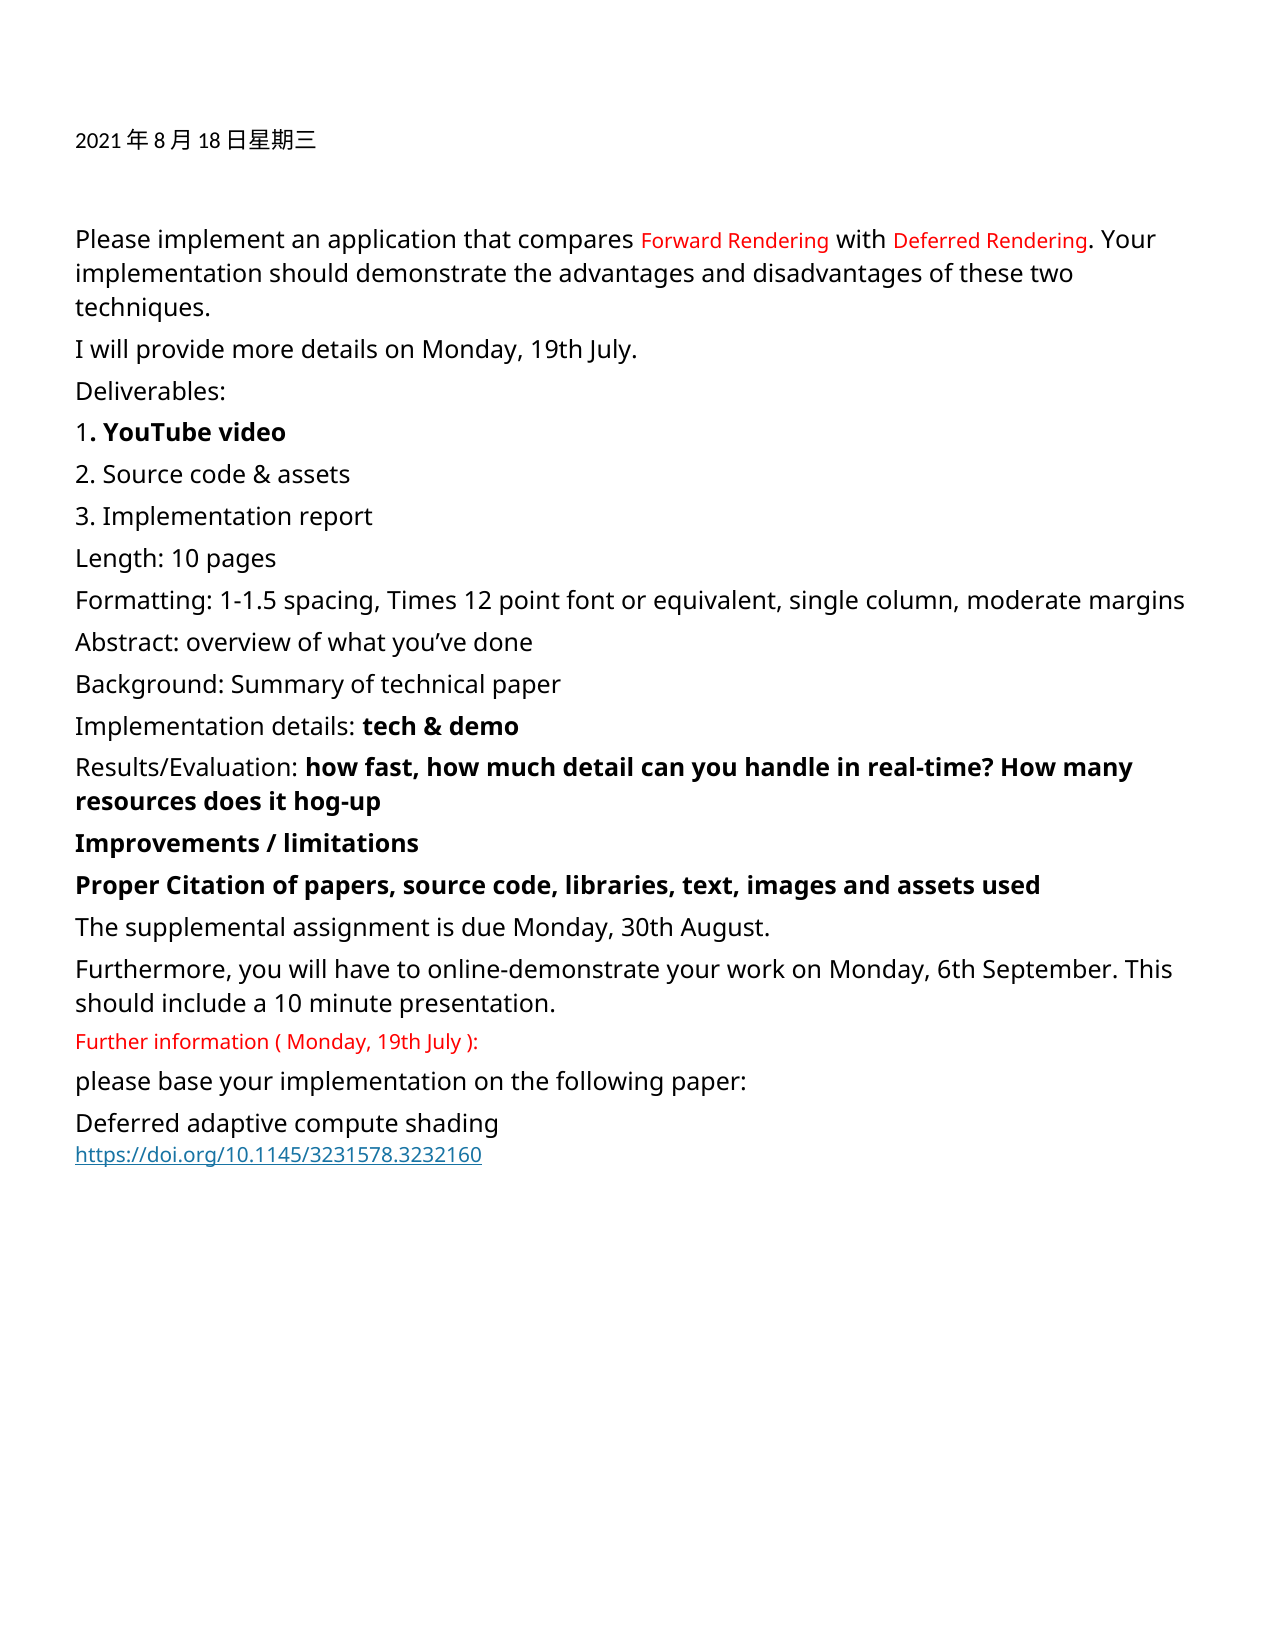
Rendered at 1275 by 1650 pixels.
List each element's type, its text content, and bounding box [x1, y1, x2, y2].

text Background: Summary of technical paper [75, 666, 1200, 700]
text Improvements / limitations [75, 826, 1200, 860]
text The supplemental assignment is due Monday, 30th August. [75, 910, 1200, 944]
text Furthermore, you will have to online-demonstrate your work on Monday, 6th September. This should include a 10 minute presentation. [75, 952, 1200, 1020]
text Formatting: 1-1.5 spacing, Times 12 point font or equivalent, single column, moderate margins [75, 582, 1200, 617]
text Proper Citation of papers, source code, libraries, text, images and assets used [75, 868, 1200, 902]
text 2021年8月18日星期三 [75, 122, 1200, 155]
text Further information ( Monday, 19th July ): [75, 1027, 1200, 1056]
text Results/Evaluation: how fast, how much detail can you handle in real-time? How many resources does it hog-up [75, 750, 1200, 818]
text please base your implementation on the following paper: [75, 1064, 1200, 1098]
text Please implement an application that compares Forward Rendering with Deferred Rendering. Your implementation should demonstrate the advantages and disadvantages of these two techniques. [75, 221, 1200, 323]
text Deliverables: [75, 373, 1200, 407]
text Abstract: overview of what you’ve done [75, 624, 1200, 658]
text 1. YouTube video [75, 415, 1200, 449]
text Length: 10 pages [75, 541, 1200, 575]
text 3. Implementation report [75, 499, 1200, 533]
text Implementation details: tech & demo [75, 708, 1200, 742]
text I will provide more details on Monday, 19th July. [75, 331, 1200, 365]
text Deferred adaptive compute shading https://doi.org/10.1145/3231578.3232160 [75, 1106, 1200, 1168]
text 2. Source code & assets [75, 457, 1200, 491]
